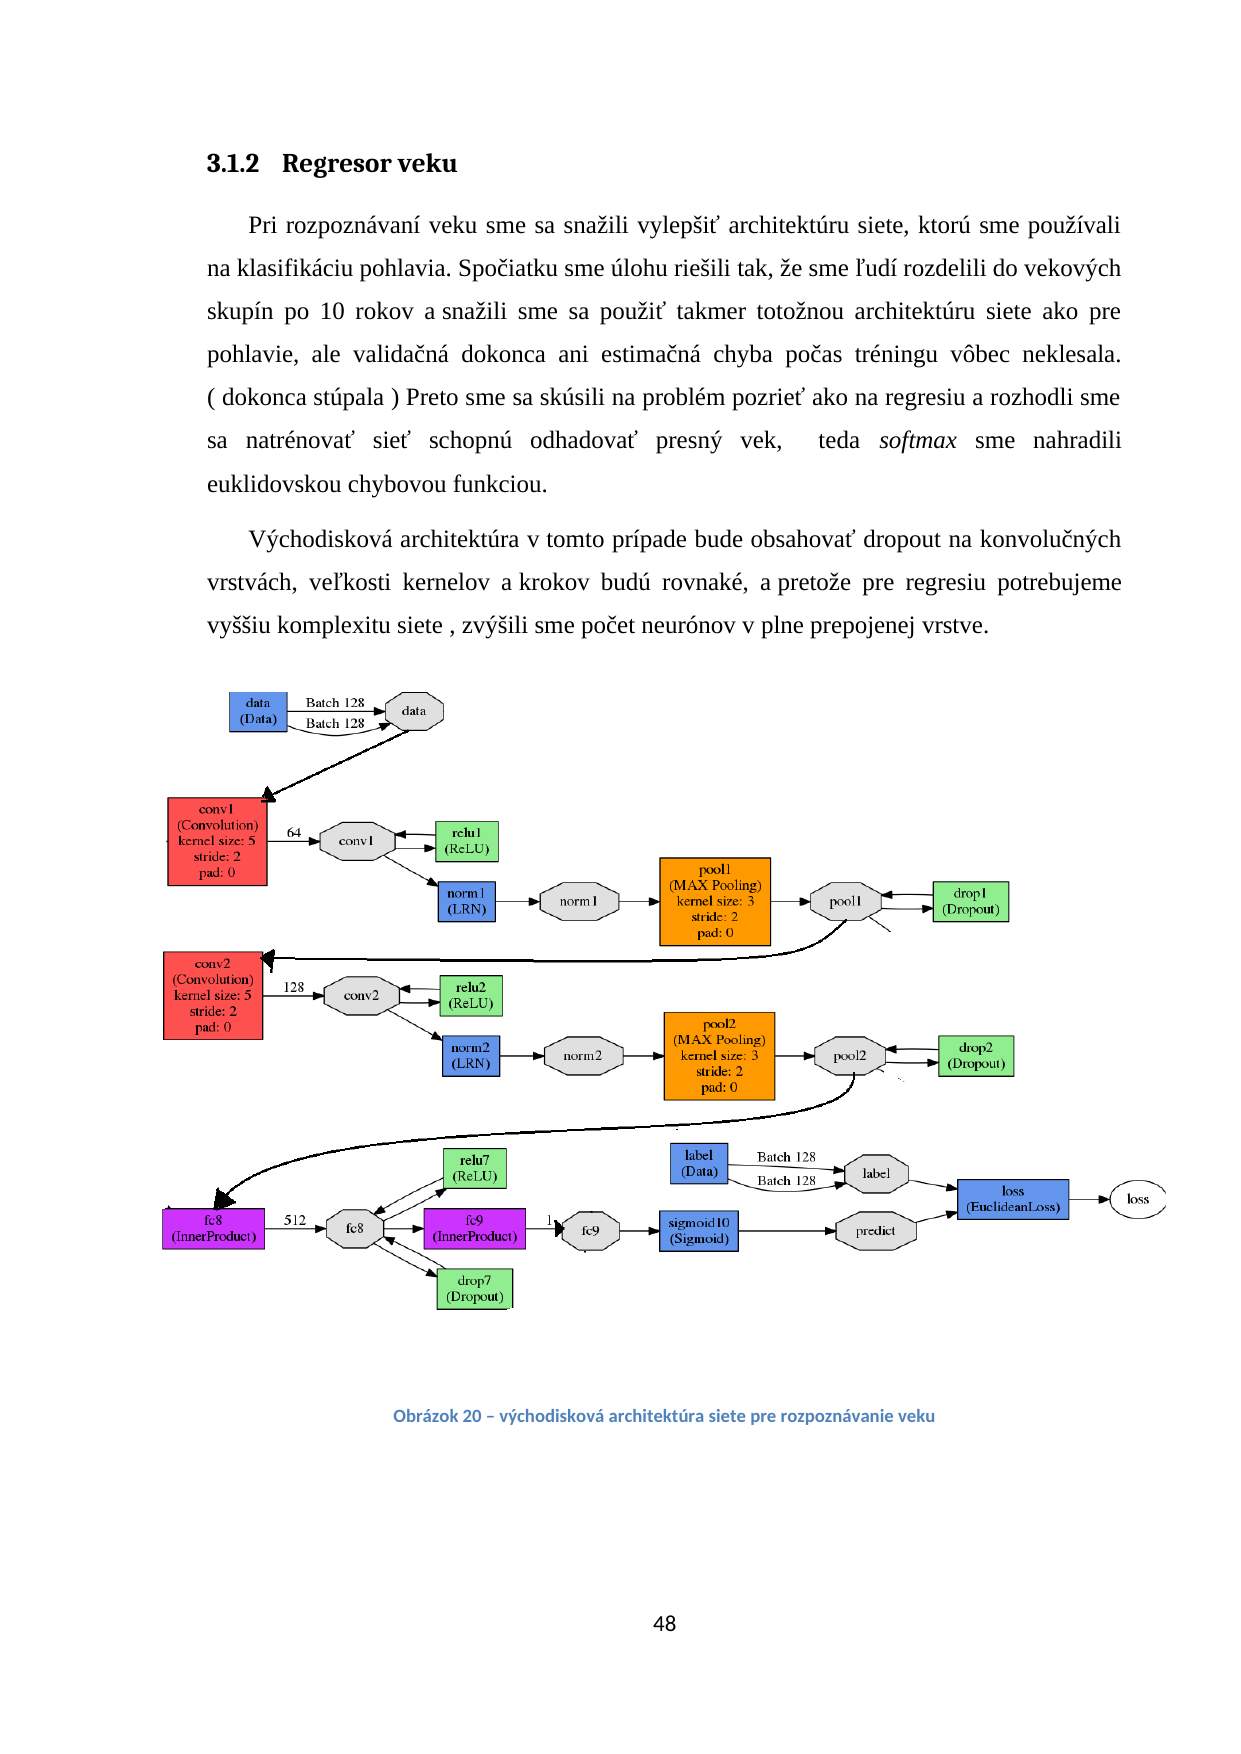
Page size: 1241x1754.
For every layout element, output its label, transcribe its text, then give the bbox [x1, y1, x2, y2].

text Obrázok 20 – východisková architektúra siete pre rozpoznávanie veku [207, 1404, 1122, 1427]
text Východisková architektúra v tomto prípade bude obsahovať dropout na konvolučných vrstvách, veľkosti kernelov a krokov budú rovnaké, a pretože pre regresiu potrebujeme vyššiu komplexitu siete , zvýšili sme počet neurónov v plne prepojenej vrstve. [207, 524, 1122, 639]
picture [159, 684, 1164, 1309]
text Pri rozpoznávaní veku sme sa snažili vylepšiť architektúru siete, ktorú sme používali na klasifikáciu pohlavia. Spočiatku sme úlohu riešili tak, že sme ľudí rozdelili do vekových skupín po 10 rokov a snažili sme sa použiť takmer totožnou architektúru siete ako pre pohlavie, ale validačná dokonca ani estimačná chyba počas tréningu vôbec neklesala. ( dokonca stúpala ) Preto sme sa skúsili na problém pozrieť ako na regresiu a rozhodli sme sa natrénovať sieť schopnú odhadovať presný vek, teda softmax sme nahradili euklidovskou chybovou funkciou. [207, 210, 1122, 497]
subtitle Regresor veku [207, 148, 1122, 179]
